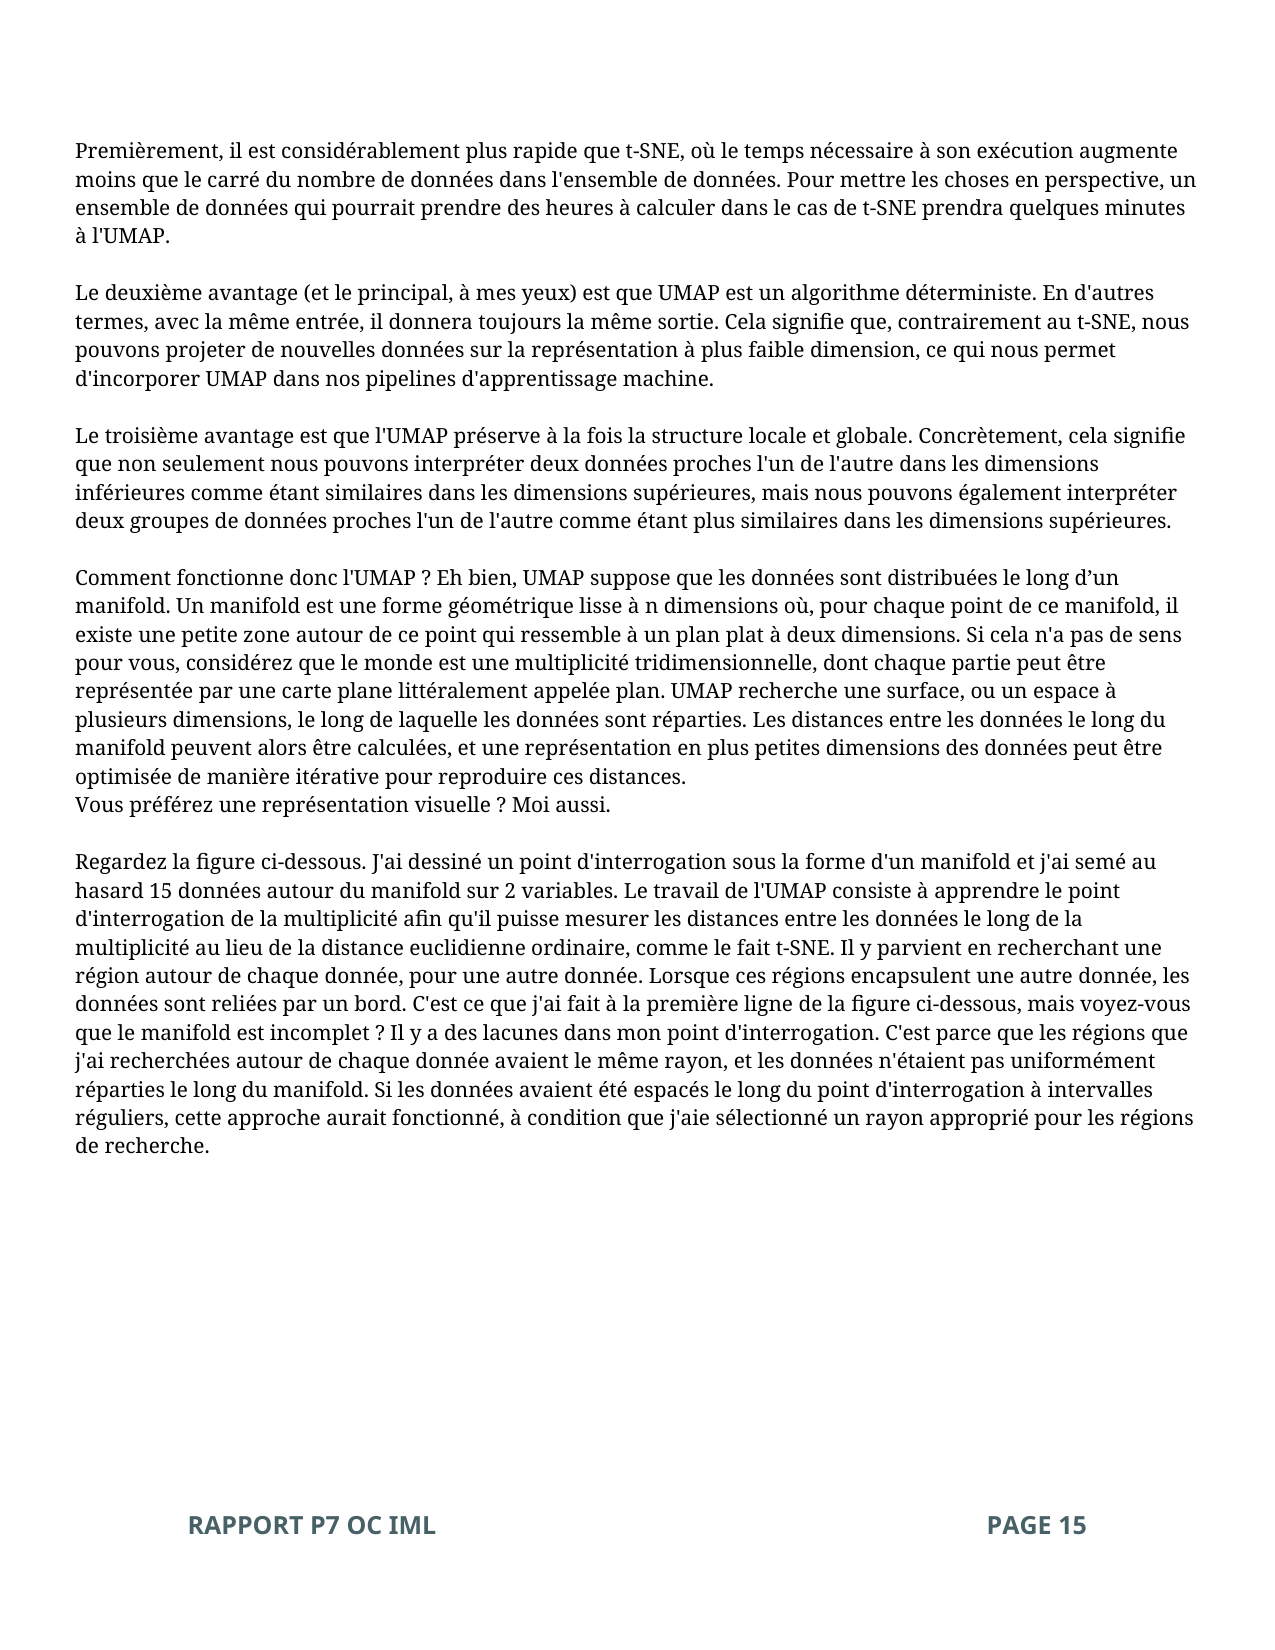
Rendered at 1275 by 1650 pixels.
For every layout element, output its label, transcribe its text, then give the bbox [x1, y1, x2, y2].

text Regardez la figure ci-dessous. J'ai dessiné un point d'interrogation sous la forme d'un manifold et j'ai semé au hasard 15 données autour du manifold sur 2 variables. Le travail de l'UMAP consiste à apprendre le point d'interrogation de la multiplicité afin qu'il puisse mesurer les distances entre les données le long de la multiplicité au lieu de la distance euclidienne ordinaire, comme le fait t-SNE. Il y parvient en recherchant une région autour de chaque donnée, pour une autre donnée. Lorsque ces régions encapsulent une autre donnée, les données sont reliées par un bord. C'est ce que j'ai fait à la première ligne de la figure ci-dessous, mais voyez-vous que le manifold est incomplet ? Il y a des lacunes dans mon point d'interrogation. C'est parce que les régions que j'ai recherchées autour de chaque donnée avaient le même rayon, et les données n'étaient pas uniformément réparties le long du manifold. Si les données avaient été espacés le long du point d'interrogation à intervalles réguliers, cette approche aurait fonctionné, à condition que j'aie sélectionné un rayon approprié pour les régions de recherche. [75, 847, 1200, 1160]
text Le troisième avantage est que l'UMAP préserve à la fois la structure locale et globale. Concrètement, cela signifie que non seulement nous pouvons interpréter deux données proches l'un de l'autre dans les dimensions inférieures comme étant similaires dans les dimensions supérieures, mais nous pouvons également interpréter deux groupes de données proches l'un de l'autre comme étant plus similaires dans les dimensions supérieures. [75, 421, 1200, 534]
text Le deuxième avantage (et le principal, à mes yeux) est que UMAP est un algorithme déterministe. En d'autres termes, avec la même entrée, il donnera toujours la même sortie. Cela signifie que, contrairement au t-SNE, nous pouvons projeter de nouvelles données sur la représentation à plus faible dimension, ce qui nous permet d'incorporer UMAP dans nos pipelines d'apprentissage machine. [75, 278, 1200, 392]
text Premièrement, il est considérablement plus rapide que t-SNE, où le temps nécessaire à son exécution augmente moins que le carré du nombre de données dans l'ensemble de données. Pour mettre les choses en perspective, un ensemble de données qui pourrait prendre des heures à calculer dans le cas de t-SNE prendra quelques minutes à l'UMAP. [75, 136, 1200, 250]
text Comment fonctionne donc l'UMAP ? Eh bien, UMAP suppose que les données sont distribuées le long d’un manifold. Un manifold est une forme géométrique lisse à n dimensions où, pour chaque point de ce manifold, il existe une petite zone autour de ce point qui ressemble à un plan plat à deux dimensions. Si cela n'a pas de sens pour vous, considérez que le monde est une multiplicité tridimensionnelle, dont chaque partie peut être représentée par une carte plane littéralement appelée plan. UMAP recherche une surface, ou un espace à plusieurs dimensions, le long de laquelle les données sont réparties. Les distances entre les données le long du manifold peuvent alors être calculées, et une représentation en plus petites dimensions des données peut être optimisée de manière itérative pour reproduire ces distances. [75, 563, 1200, 790]
text Vous préférez une représentation visuelle ? Moi aussi. [75, 790, 1200, 819]
